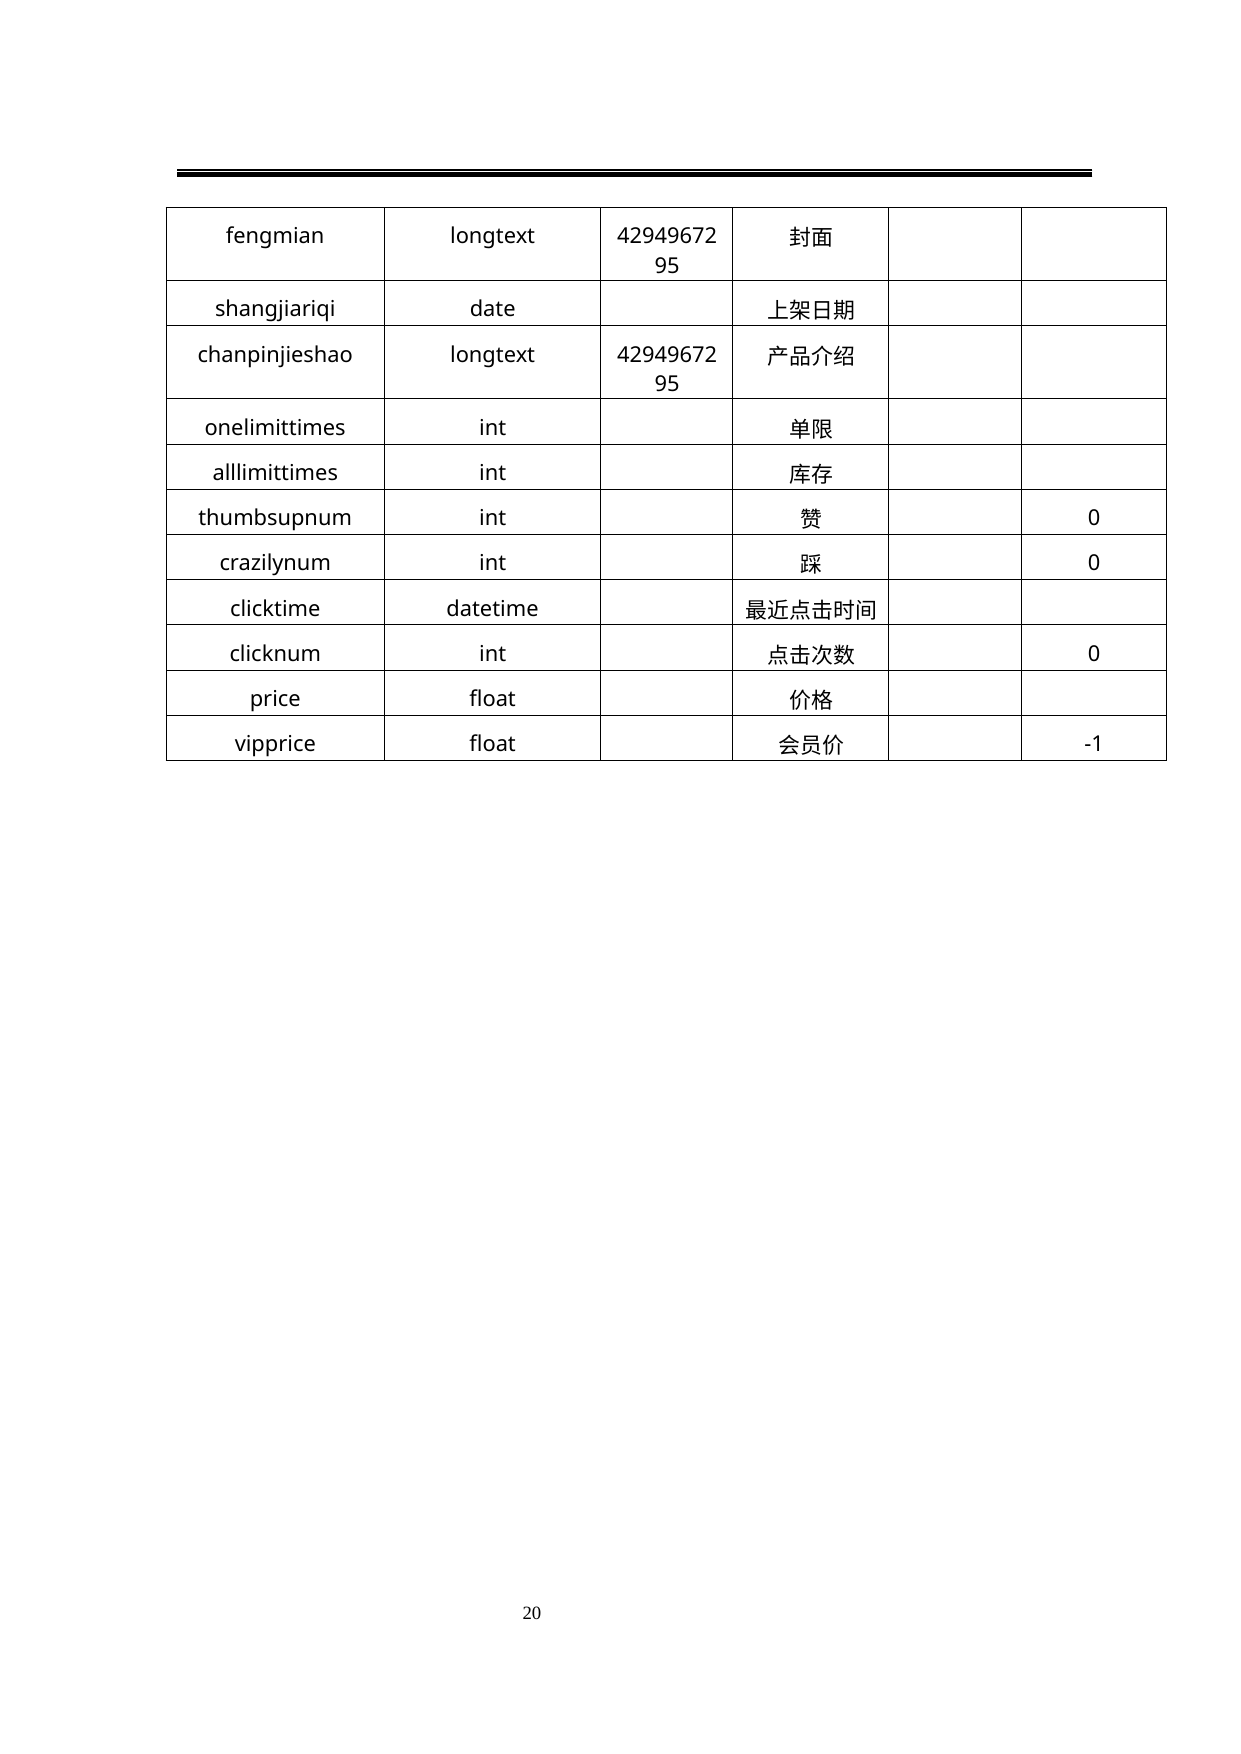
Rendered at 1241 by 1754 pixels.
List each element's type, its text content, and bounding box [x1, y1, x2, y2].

table_cell [601, 490, 732, 534]
table_cell longtext [385, 208, 600, 280]
table_cell [889, 399, 1021, 443]
table_cell 单限 [733, 399, 888, 443]
table_cell 价格 [733, 671, 888, 715]
table_cell [889, 716, 1021, 760]
table_cell 封面 [733, 208, 888, 280]
table_cell [889, 326, 1021, 398]
table_cell [601, 399, 732, 443]
table_cell -1 [1022, 716, 1166, 760]
table_cell vipprice [167, 716, 384, 760]
table_cell [1022, 445, 1166, 489]
table_cell price [167, 671, 384, 715]
table_cell 上架日期 [733, 281, 888, 325]
table_cell 产品介绍 [733, 326, 888, 398]
table_cell int [385, 399, 600, 443]
table_cell [601, 445, 732, 489]
table_cell float [385, 671, 600, 715]
table_cell 最近点击时间 [733, 580, 888, 624]
table_cell 0 [1022, 490, 1166, 534]
table_cell 踩 [733, 535, 888, 579]
table_cell shangjiariqi [167, 281, 384, 325]
table_cell [889, 625, 1021, 669]
table_cell 会员价 [733, 716, 888, 760]
table_cell fengmian [167, 208, 384, 280]
table_cell [889, 490, 1021, 534]
table_cell [889, 281, 1021, 325]
table_cell [1022, 399, 1166, 443]
table_cell clicknum [167, 625, 384, 669]
table_cell thumbsupnum [167, 490, 384, 534]
table_cell [601, 535, 732, 579]
table_cell [1022, 671, 1166, 715]
table_cell alllimittimes [167, 445, 384, 489]
table_cell [601, 671, 732, 715]
table_cell 库存 [733, 445, 888, 489]
table_cell [1022, 326, 1166, 398]
table_cell int [385, 490, 600, 534]
table_cell chanpinjieshao [167, 326, 384, 398]
table_cell longtext [385, 326, 600, 398]
table_cell [601, 281, 732, 325]
table_cell [889, 580, 1021, 624]
table_cell 点击次数 [733, 625, 888, 669]
table_cell [889, 445, 1021, 489]
table_cell int [385, 535, 600, 579]
table_cell onelimittimes [167, 399, 384, 443]
table_cell int [385, 625, 600, 669]
table_cell int [385, 445, 600, 489]
table_cell float [385, 716, 600, 760]
table_cell 0 [1022, 625, 1166, 669]
table_cell crazilynum [167, 535, 384, 579]
table_cell [1022, 281, 1166, 325]
table_cell datetime [385, 580, 600, 624]
table_cell [601, 716, 732, 760]
table_cell [889, 208, 1021, 280]
table_cell clicktime [167, 580, 384, 624]
table_cell 赞 [733, 490, 888, 534]
table_cell [1022, 208, 1166, 280]
table_cell 4294967295 [601, 208, 732, 280]
table_cell date [385, 281, 600, 325]
table_cell [601, 580, 732, 624]
table_cell [889, 671, 1021, 715]
table_cell [889, 535, 1021, 579]
table_cell [601, 625, 732, 669]
table_cell 4294967295 [601, 326, 732, 398]
table_cell [1022, 580, 1166, 624]
table_cell 0 [1022, 535, 1166, 579]
